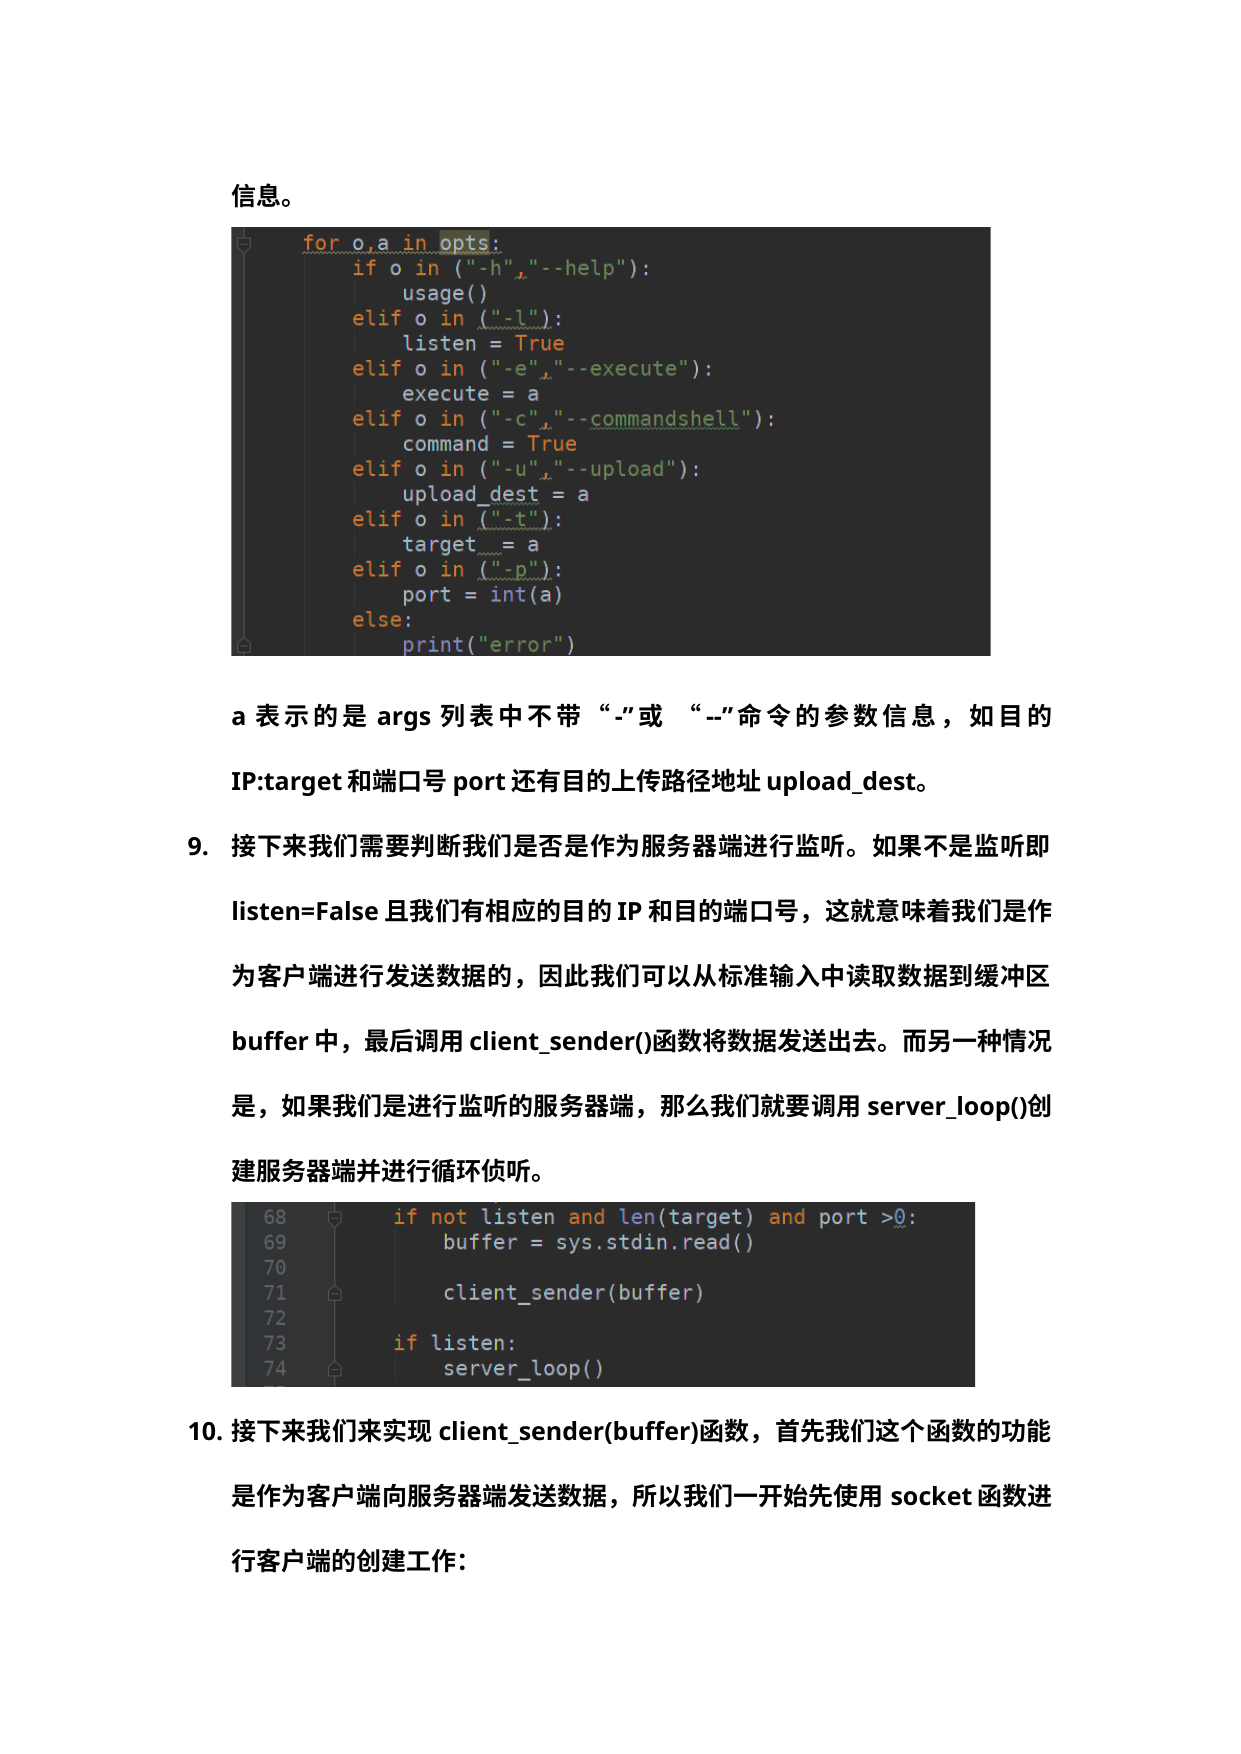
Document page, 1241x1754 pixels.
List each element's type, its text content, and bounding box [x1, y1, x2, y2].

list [187, 162, 1053, 227]
list 接下来我们需要判断我们是否是作为服务器端进行监听。如果不是监听即listen=False且我们有相应的目的IP和目的端口号，这就意味着我们是作为客户端进行发送数据的，因此我们可以从标准输入中读取数据到缓冲区buffer中，最后调用client_sender()函数将数据发送出去。而另一种情况是，如果我们是进行监听的服务器端，那么我们就要调用server_loop()创建服务器端并进行循环侦听。 [187, 812, 1053, 1202]
list 接下来我们来实现client_sender(buffer)函数，首先我们这个函数的功能是作为客户端向服务器端发送数据，所以我们一开始先使用socket函数进行客户端的创建工作： [187, 1397, 1053, 1592]
list a表示的是args列表中不带“-”或 “--”命令的参数信息，如目的IP:target和端口号port还有目的上传路径地址upload_dest。 [231, 682, 1053, 812]
picture [231, 227, 991, 656]
picture [231, 1202, 976, 1387]
